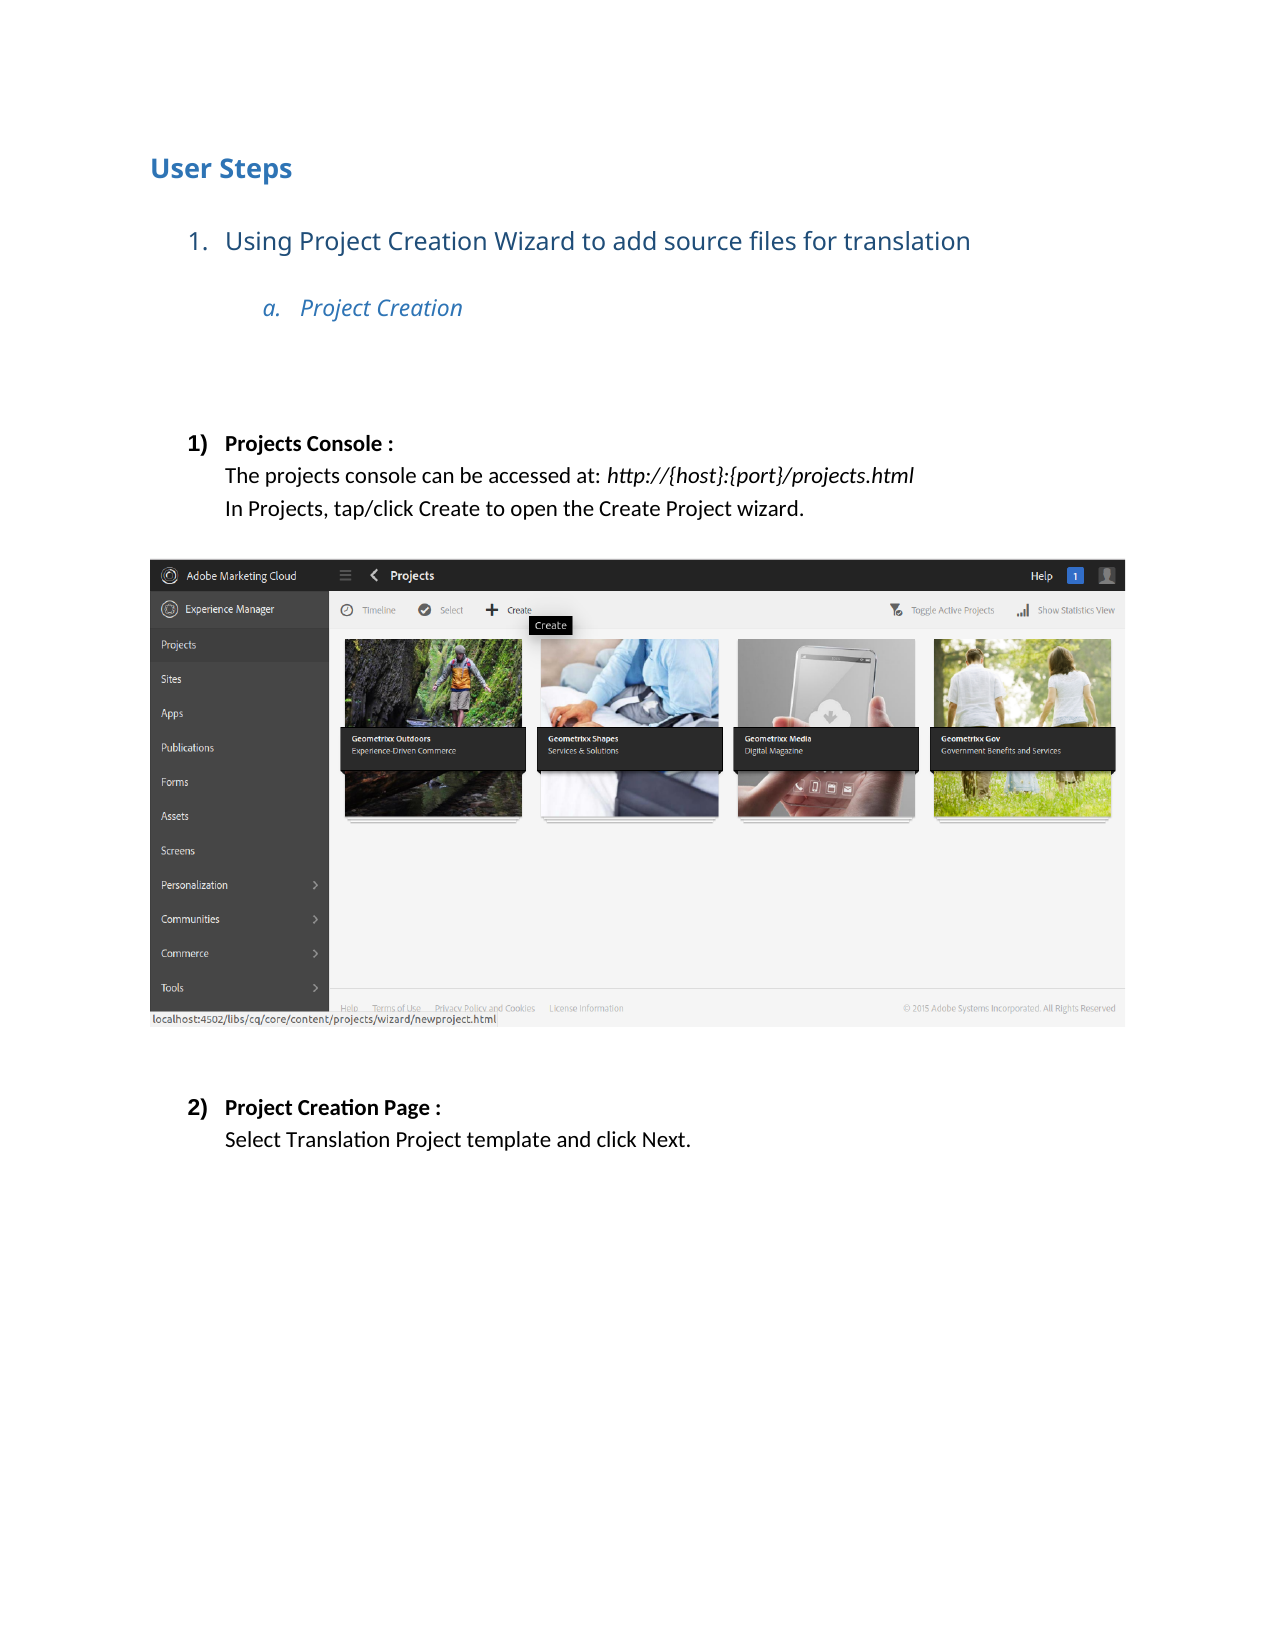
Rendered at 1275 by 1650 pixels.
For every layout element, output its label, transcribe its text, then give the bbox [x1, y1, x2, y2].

subtitle Using Project Creation Wizard to add source files for translation [187, 223, 1125, 257]
picture [150, 558, 1125, 1027]
list Projects Console : The projects console can be accessed at: http://{host}:{port}/projects.html In Projects, tap/click Create to open the Create Project wizard. [187, 429, 1125, 554]
list Project Creation Page : Select Translation Project template and click Next. [187, 1093, 1125, 1153]
subtitle Project Creation [262, 291, 1125, 323]
subtitle User Steps [150, 150, 1125, 187]
